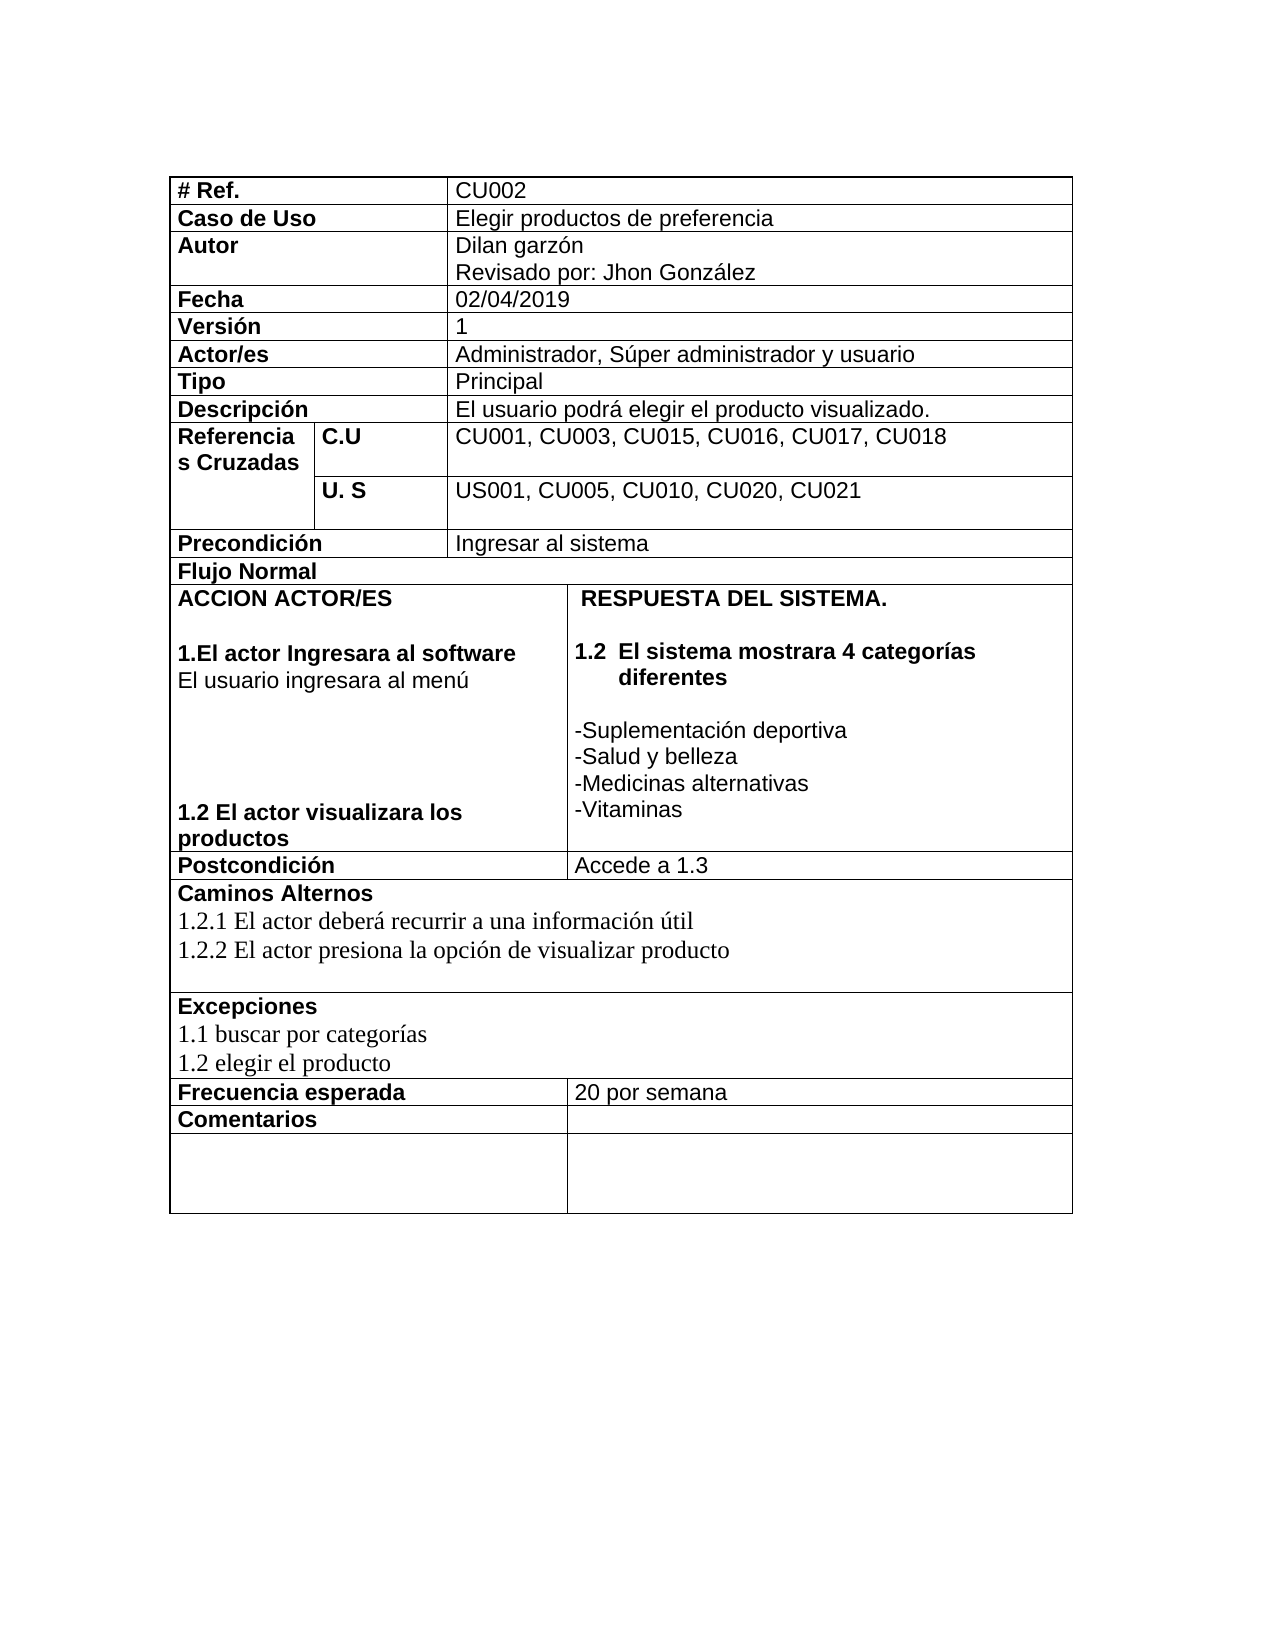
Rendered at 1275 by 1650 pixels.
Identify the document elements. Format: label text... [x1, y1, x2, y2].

table_cell Dilan garzón Revisado por: Jhon González [448, 232, 1072, 285]
table_cell US001, CU005, CU010, CU020, CU021 [448, 477, 1072, 529]
table_cell Tipo [171, 368, 447, 394]
table_cell Autor [171, 232, 447, 285]
table_cell ACCION ACTOR/ES 1.El actor Ingresara al software El usuario ingresara al menú 1.2 El actor visualizara los productos [171, 585, 567, 851]
table_cell Descripción [171, 396, 447, 422]
table_cell Postcondición [171, 852, 567, 878]
table_cell Principal [448, 368, 1072, 394]
table_cell Flujo Normal [171, 558, 1072, 584]
table_cell Caso de Uso [171, 205, 447, 231]
table_cell El usuario podrá elegir el producto visualizado. [448, 396, 1072, 422]
table_cell [171, 1134, 567, 1213]
table_cell Precondición [171, 530, 447, 557]
table_cell Referencias Cruzadas [171, 423, 314, 529]
table_cell Ingresar al sistema [448, 530, 1072, 557]
table_cell Caminos Alternos 1.2.1 El actor deberá recurrir a una información útil 1.2.2 El actor presiona la opción de visualizar producto [171, 880, 1072, 992]
table_cell [568, 1134, 1072, 1213]
table_cell Comentarios [171, 1106, 567, 1133]
table_cell Actor/es [171, 341, 447, 367]
table_cell U. S [315, 477, 447, 529]
table_header CU002 [448, 178, 1072, 204]
table_cell C.U [315, 423, 447, 476]
table_cell [568, 1106, 1072, 1133]
table_cell 20 por semana [568, 1079, 1072, 1105]
table_header # Ref. [171, 178, 447, 204]
table_cell 1 [448, 313, 1072, 340]
table_cell Administrador, Súper administrador y usuario [448, 341, 1072, 367]
table_cell 02/04/2019 [448, 286, 1072, 312]
table_cell Frecuencia esperada [171, 1079, 567, 1105]
table_cell Excepciones 1.1 buscar por categorías 1.2 elegir el producto [171, 993, 1072, 1078]
table_cell RESPUESTA DEL SISTEMA. El sistema mostrara 4 categorías diferentes -Suplementación deportiva -Salud y belleza -Medicinas alternativas -Vitaminas [568, 585, 1072, 851]
table_cell Elegir productos de preferencia [448, 205, 1072, 231]
table_cell Fecha [171, 286, 447, 312]
table_cell Accede a 1.3 [568, 852, 1072, 878]
table_cell CU001, CU003, CU015, CU016, CU017, CU018 [448, 423, 1072, 476]
table_cell Versión [171, 313, 447, 340]
